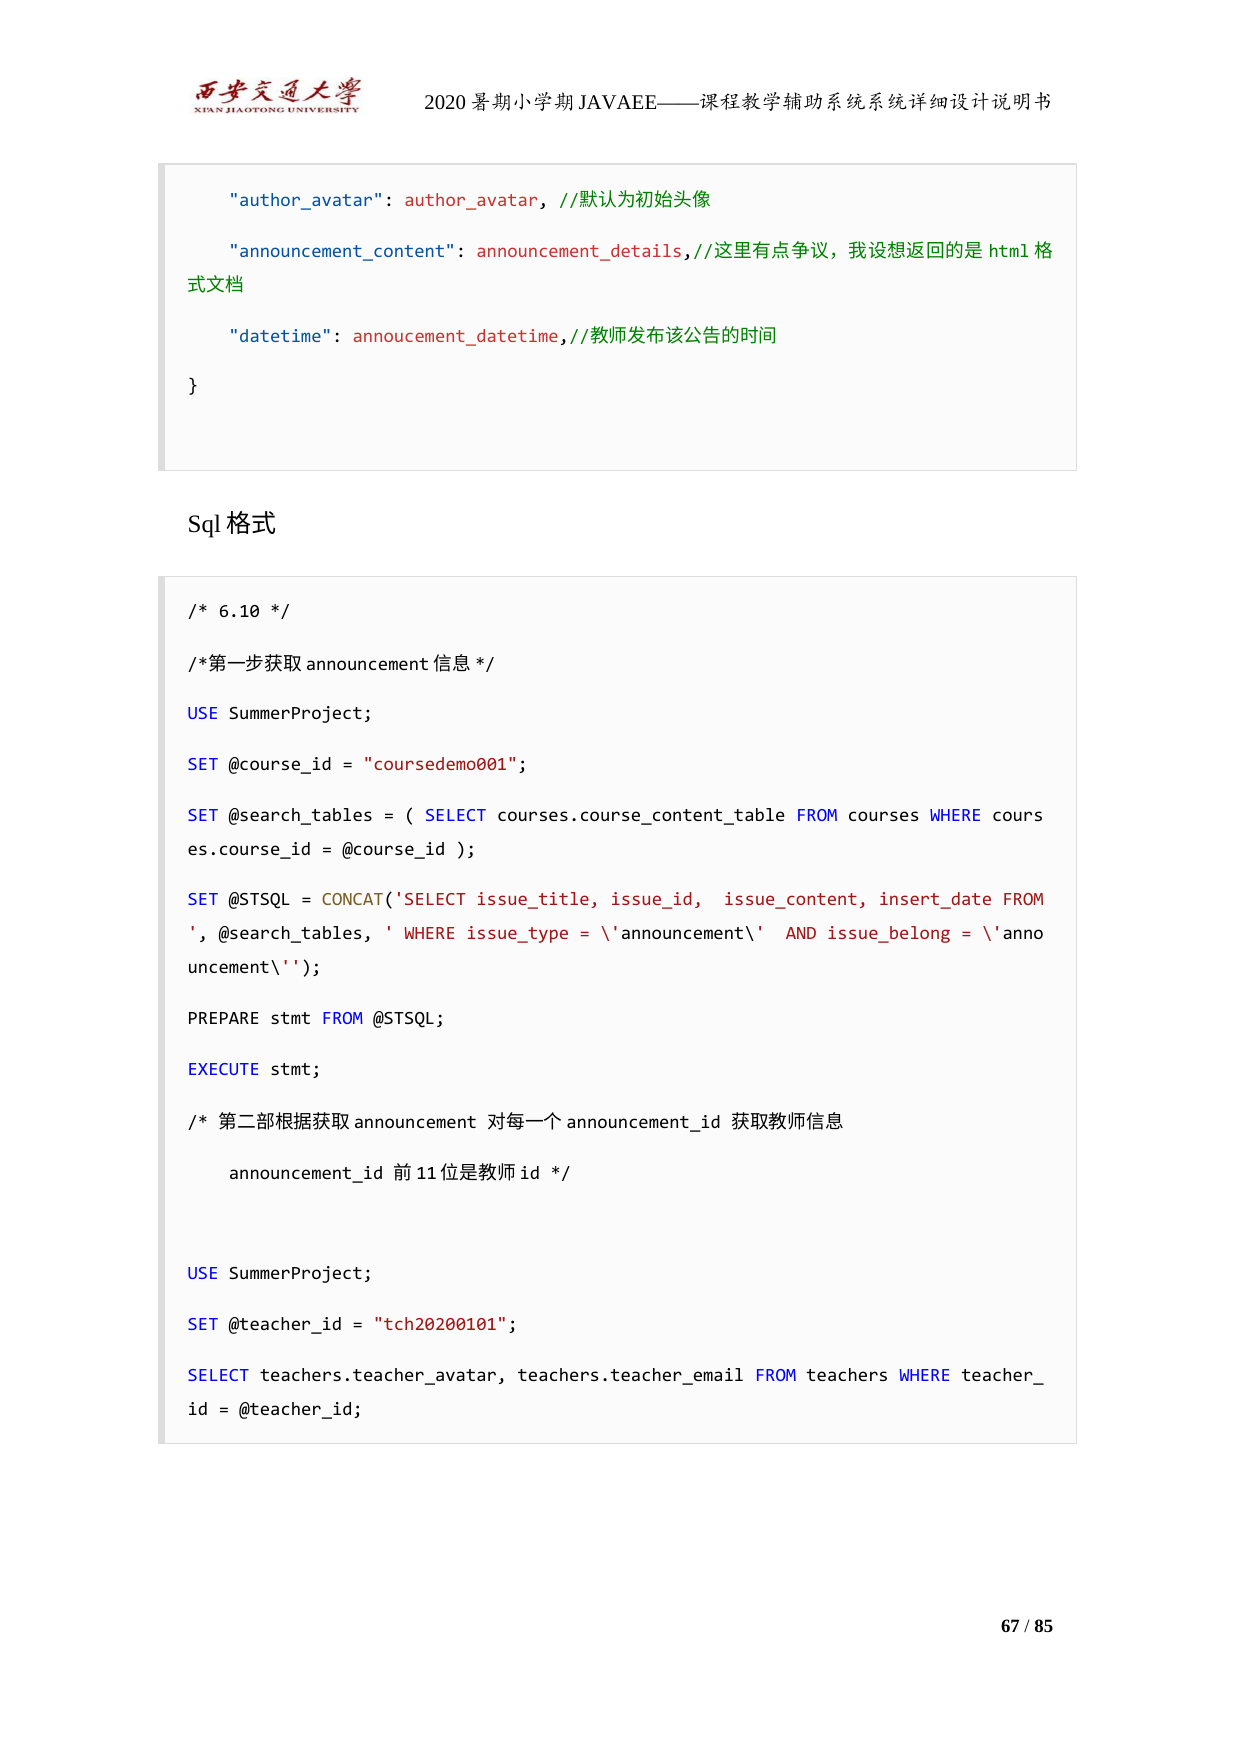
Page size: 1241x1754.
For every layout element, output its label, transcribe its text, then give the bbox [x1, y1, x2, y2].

text SET @teacher_id = "tch20200101"; [165, 1289, 1076, 1340]
text /*第一步获取announcement信息 */ [165, 627, 1076, 678]
text Sql格式 [187, 488, 1053, 556]
picture [189, 77, 364, 114]
text USE SummerProject; [165, 1238, 1076, 1289]
text "announcement_content": announcement_details,//这里有点争议，我设想返回的是html格式文档 [165, 214, 1076, 299]
text /* 第二部根据获取announcement 对每一个announcement_id 获取教师信息 [165, 1085, 1076, 1136]
text USE SummerProject; [165, 678, 1076, 729]
text announcement_id 前11位是教师id */ [165, 1136, 1076, 1187]
text "datetime": annoucement_datetime,//教师发布该公告的时间 [165, 299, 1076, 350]
text SET @search_tables = ( SELECT courses.course_content_table FROM courses WHERE courses.course_id = @course_id ); [165, 779, 1076, 864]
text "author_avatar": author_avatar, //默认为初始头像 [165, 165, 1076, 214]
text /* 6.10 */ [165, 577, 1076, 627]
text EXECUTE stmt; [165, 1034, 1076, 1085]
text SET @course_id = "coursedemo001"; [165, 729, 1076, 779]
text } [165, 350, 1076, 401]
text SET @STSQL = CONCAT('SELECT issue_title, issue_id, issue_content, insert_date FROM ', @search_tables, ' WHERE issue_type = \'announcement\' AND issue_belong = \'announcement\''); [165, 864, 1076, 983]
text PREPARE stmt FROM @STSQL; [165, 983, 1076, 1034]
text SELECT teachers.teacher_avatar, teachers.teacher_email FROM teachers WHERE teacher_id = @teacher_id; [165, 1340, 1076, 1443]
